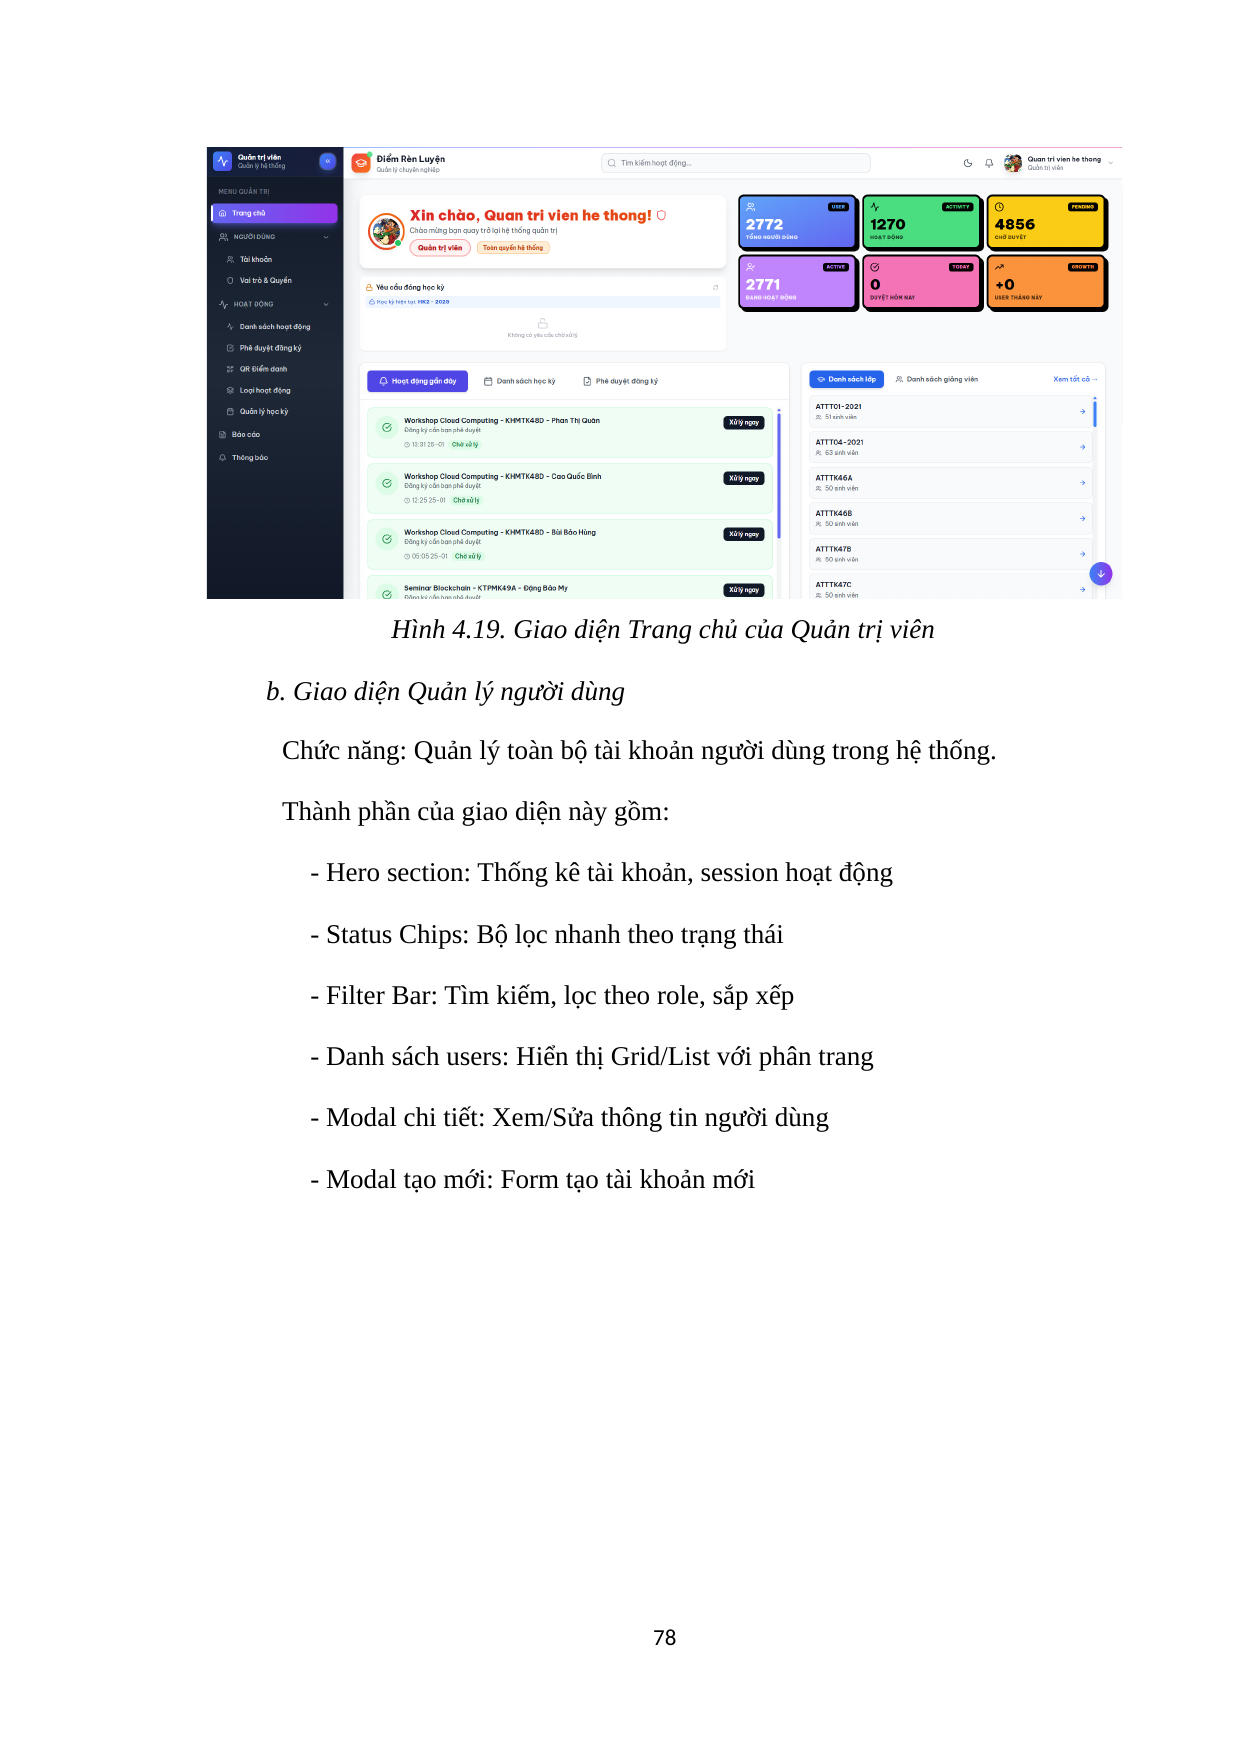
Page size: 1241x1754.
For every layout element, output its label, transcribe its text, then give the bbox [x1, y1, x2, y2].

text - Danh sách users: Hiển thị Grid/List với phân trang [207, 1040, 1122, 1071]
text Chức năng: Quản lý toàn bộ tài khoản người dùng trong hệ thống. [207, 734, 1122, 765]
text b. Giao diện Quản lý người dùng [207, 675, 1122, 706]
text - Filter Bar: Tìm kiếm, lọc theo role, sắp xếp [207, 979, 1122, 1010]
text Hình 4.19. Giao diện Trang chủ của Quản trị viên [207, 614, 1122, 645]
text - Hero section: Thống kê tài khoản, session hoạt động [207, 857, 1122, 888]
text - Modal tạo mới: Form tạo tài khoản mới [207, 1163, 1122, 1194]
text Thành phần của giao diện này gồm: [207, 795, 1122, 826]
text - Status Chips: Bộ lọc nhanh theo trạng thái [207, 918, 1122, 949]
picture [206, 147, 1123, 599]
text - Modal chi tiết: Xem/Sửa thông tin người dùng [207, 1102, 1122, 1133]
